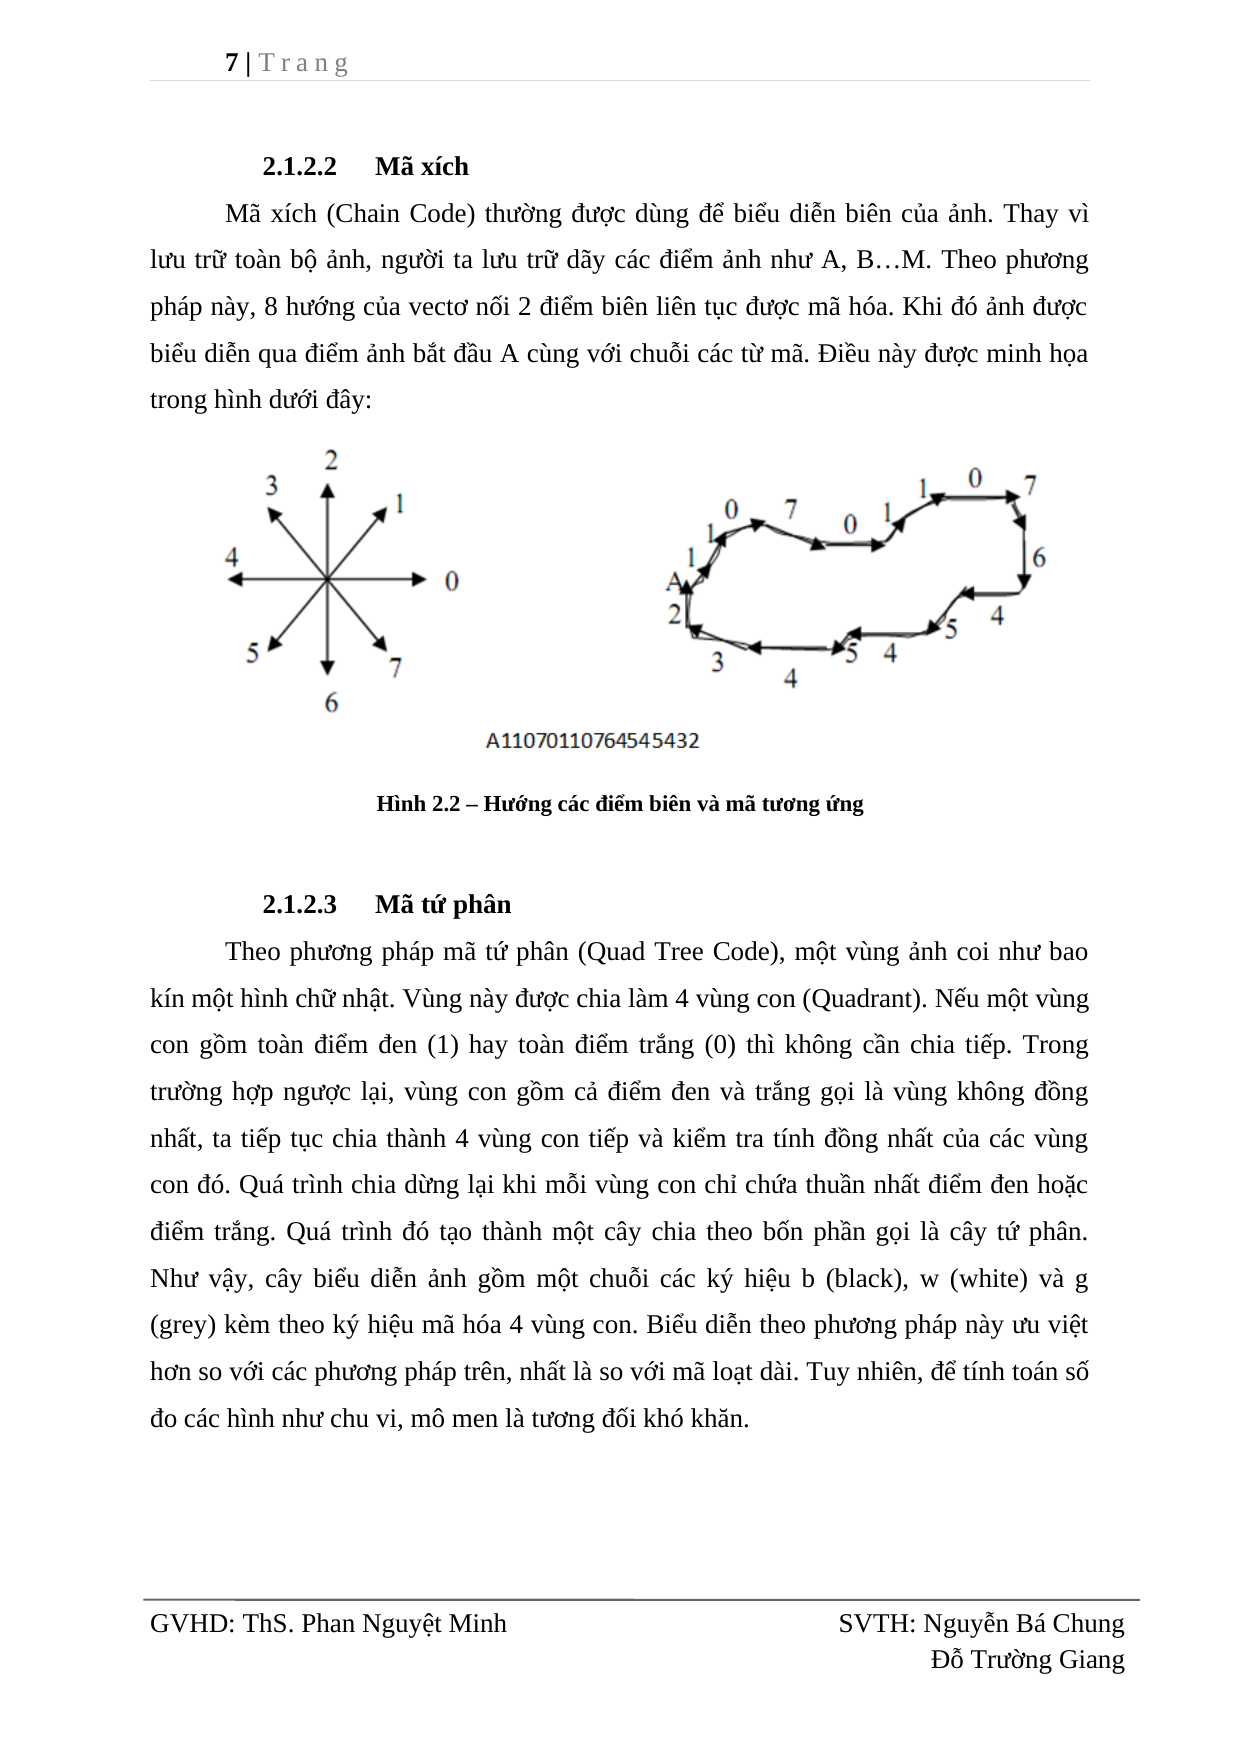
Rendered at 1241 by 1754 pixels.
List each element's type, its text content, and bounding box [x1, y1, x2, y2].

picture [185, 430, 1055, 775]
text Mã xích (Chain Code) thường được dùng để biểu diễn biên của ảnh. Thay vì lưu trữ toàn bộ ảnh, người ta lưu trữ dãy các điểm ảnh như A, B…M. Theo phương pháp này, 8 hướng của vectơ nối 2 điểm biên liên tục được mã hóa. Khi đó ảnh được biểu diễn qua điểm ảnh bắt đầu A cùng với chuỗi các từ mã. Điều này được minh họa trong hình dưới đây: [150, 197, 1090, 414]
subtitle Mã tứ phân [262, 889, 1090, 920]
subtitle Mã xích [262, 150, 1090, 181]
text Theo phương pháp mã tứ phân (Quad Tree Code), một vùng ảnh coi như bao kín một hình chữ nhật. Vùng này được chia làm 4 vùng con (Quadrant). Nếu một vùng con gồm toàn điểm đen (1) hay toàn điểm trắng (0) thì không cần chia tiếp. Trong trường hợp ngược lại, vùng con gồm cả điểm đen và trắng gọi là vùng không đồng nhất, ta tiếp tục chia thành 4 vùng con tiếp và kiểm tra tính đồng nhất của các vùng con đó. Quá trình chia dừng lại khi mỗi vùng con chỉ chứa thuần nhất điểm đen hoặc điểm trắng. Quá trình đó tạo thành một cây chia theo bốn phần gọi là cây tứ phân. Như vậy, cây biểu diễn ảnh gồm một chuỗi các ký hiệu b (black), w (white) và g (grey) kèm theo ký hiệu mã hóa 4 vùng con. Biểu diễn theo phương pháp này ưu việt hơn so với các phương pháp trên, nhất là so với mã loạt dài. Tuy nhiên, để tính toán số đo các hình như chu vi, mô men là tương đối khó khăn. [150, 935, 1090, 1433]
